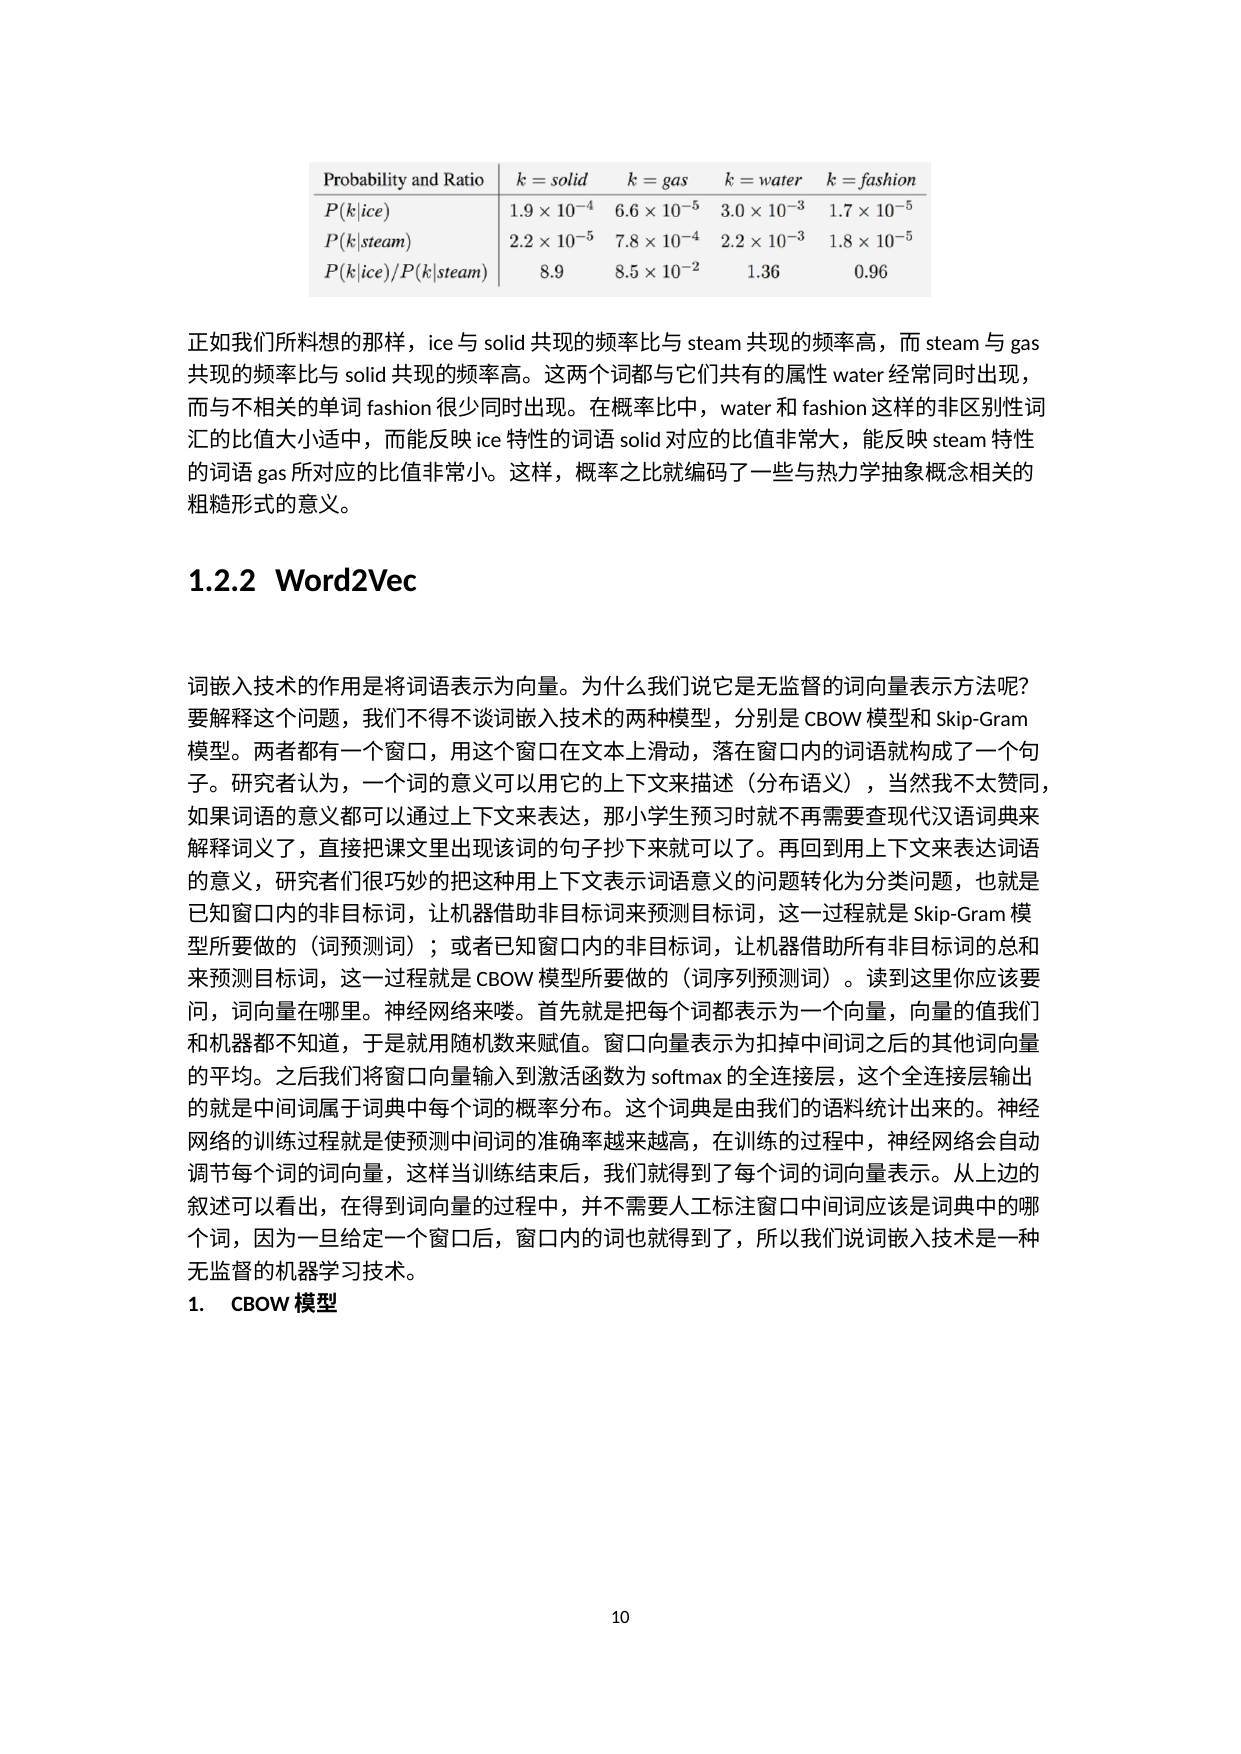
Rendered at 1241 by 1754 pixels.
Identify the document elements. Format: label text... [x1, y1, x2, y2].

text 正如我们所料想的那样，ice与solid共现的频率比与steam共现的频率高，而steam与gas共现的频率比与solid共现的频率高。这两个词都与它们共有的属性water经常同时出现，而与不相关的单词fashion很少同时出现。在概率比中，water和fashion这样的非区别性词汇的比值大小适中，而能反映ice特性的词语solid对应的比值非常大，能反映steam特性的词语gas所对应的比值非常小。这样，概率之比就编码了一些与热力学抽象概念相关的粗糙形式的意义。 [187, 324, 1053, 519]
list CBOW模型 [187, 1286, 1053, 1318]
subtitle Word2Vec [187, 547, 1053, 612]
text 词嵌入技术的作用是将词语表示为向量。为什么我们说它是无监督的词向量表示方法呢？要解释这个问题，我们不得不谈词嵌入技术的两种模型，分别是CBOW模型和Skip-Gram模型。两者都有一个窗口，用这个窗口在文本上滑动，落在窗口内的词语就构成了一个句子。研究者认为，一个词的意义可以用它的上下文来描述（分布语义），当然我不太赞同，如果词语的意义都可以通过上下文来表达，那小学生预习时就不再需要查现代汉语词典来解释词义了，直接把课文里出现该词的句子抄下来就可以了。再回到用上下文来表达词语的意义，研究者们很巧妙的把这种用上下文表示词语意义的问题转化为分类问题，也就是已知窗口内的非目标词，让机器借助非目标词来预测目标词，这一过程就是Skip-Gram模型所要做的（词预测词）；或者已知窗口内的非目标词，让机器借助所有非目标词的总和来预测目标词，这一过程就是CBOW模型所要做的（词序列预测词）。读到这里你应该要问，词向量在哪里。神经网络来喽。首先就是把每个词都表示为一个向量，向量的值我们和机器都不知道，于是就用随机数来赋值。窗口向量表示为扣掉中间词之后的其他词向量的平均。之后我们将窗口向量输入到激活函数为softmax的全连接层，这个全连接层输出的就是中间词属于词典中每个词的概率分布。这个词典是由我们的语料统计出来的。神经网络的训练过程就是使预测中间词的准确率越来越高，在训练的过程中，神经网络会自动调节每个词的词向量，这样当训练结束后，我们就得到了每个词的词向量表示。从上边的叙述可以看出，在得到词向量的过程中，并不需要人工标注窗口中间词应该是词典中的哪个词，因为一旦给定一个窗口后，窗口内的词也就得到了，所以我们说词嵌入技术是一种无监督的机器学习技术。 [187, 668, 1053, 1286]
picture [309, 162, 932, 297]
